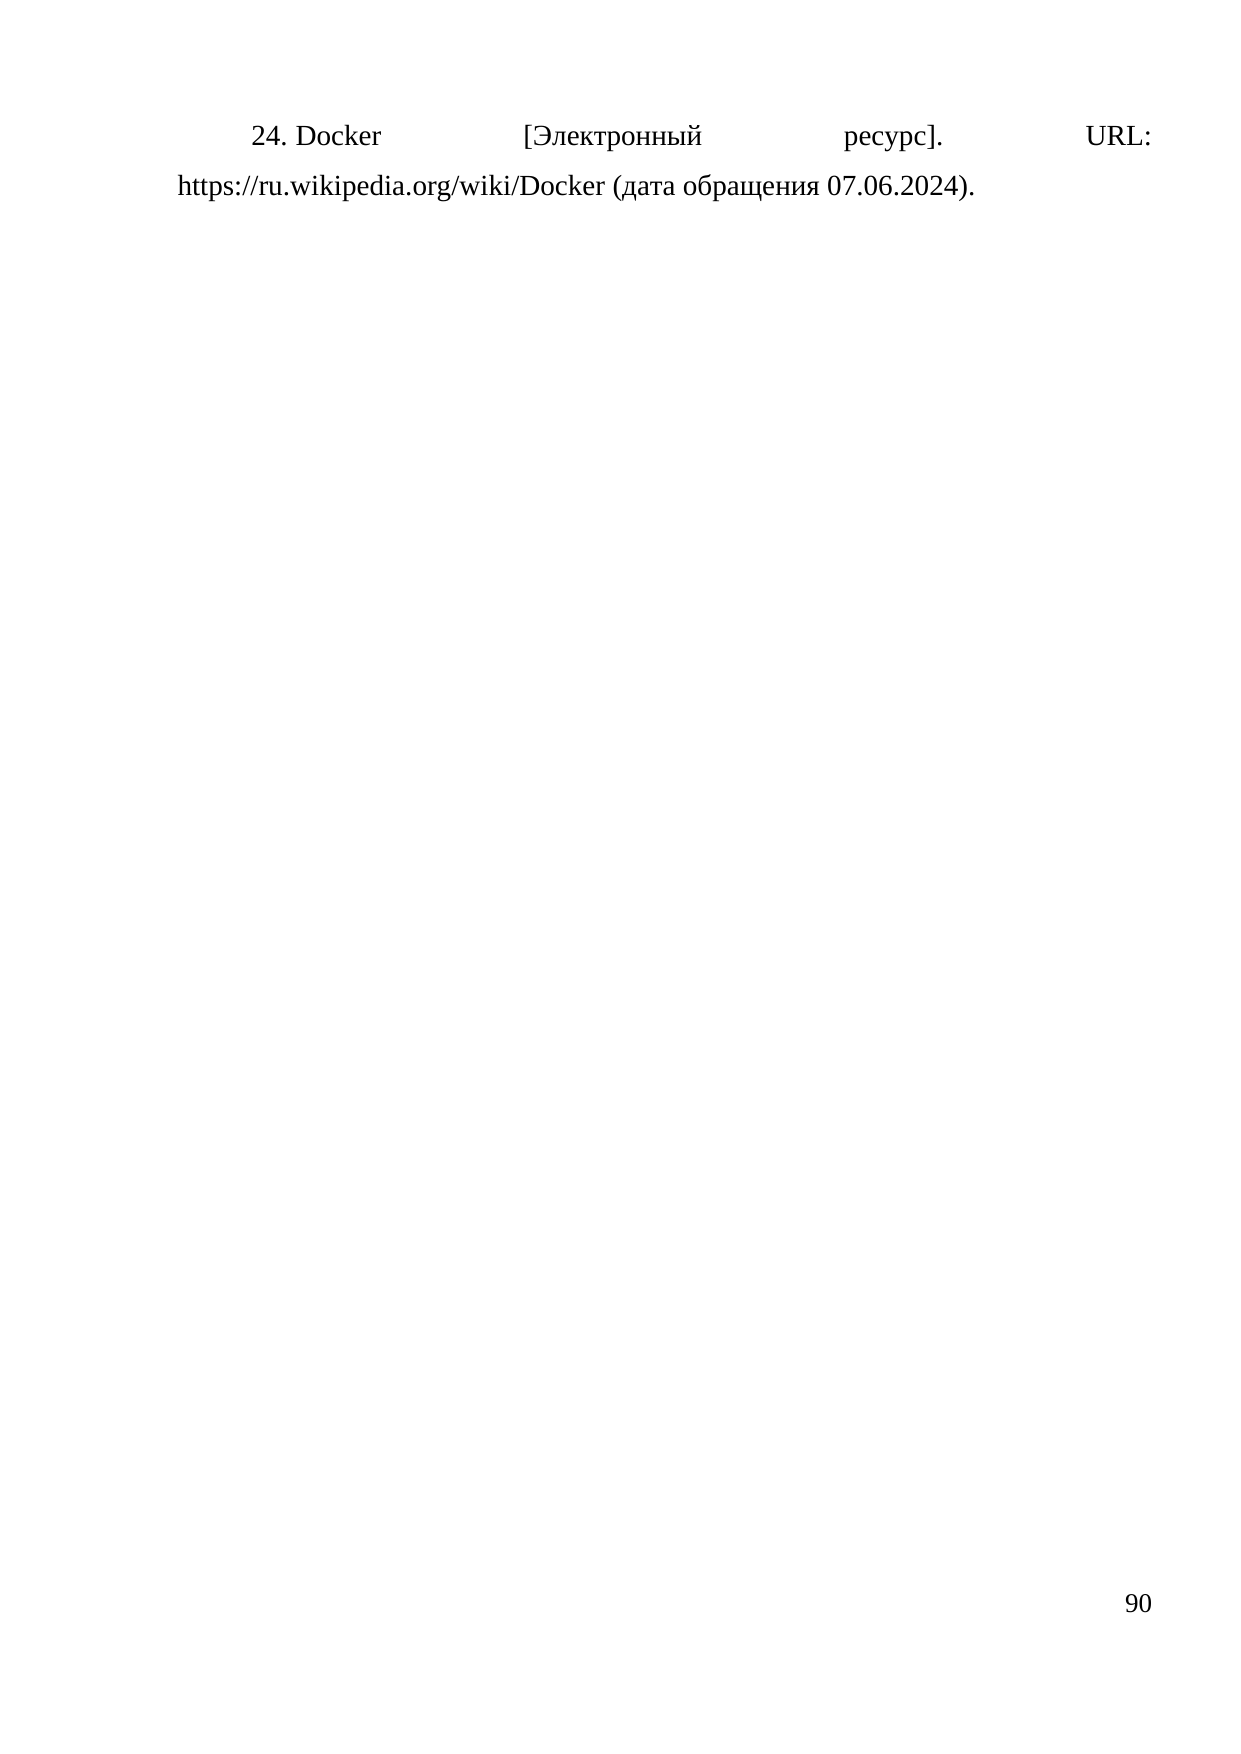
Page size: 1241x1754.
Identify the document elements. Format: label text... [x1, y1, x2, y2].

list Docker [Электронный ресурс]. URL: https://ru.wikipedia.org/wiki/Docker (дата обращения 07.06.2024). [177, 118, 1152, 202]
